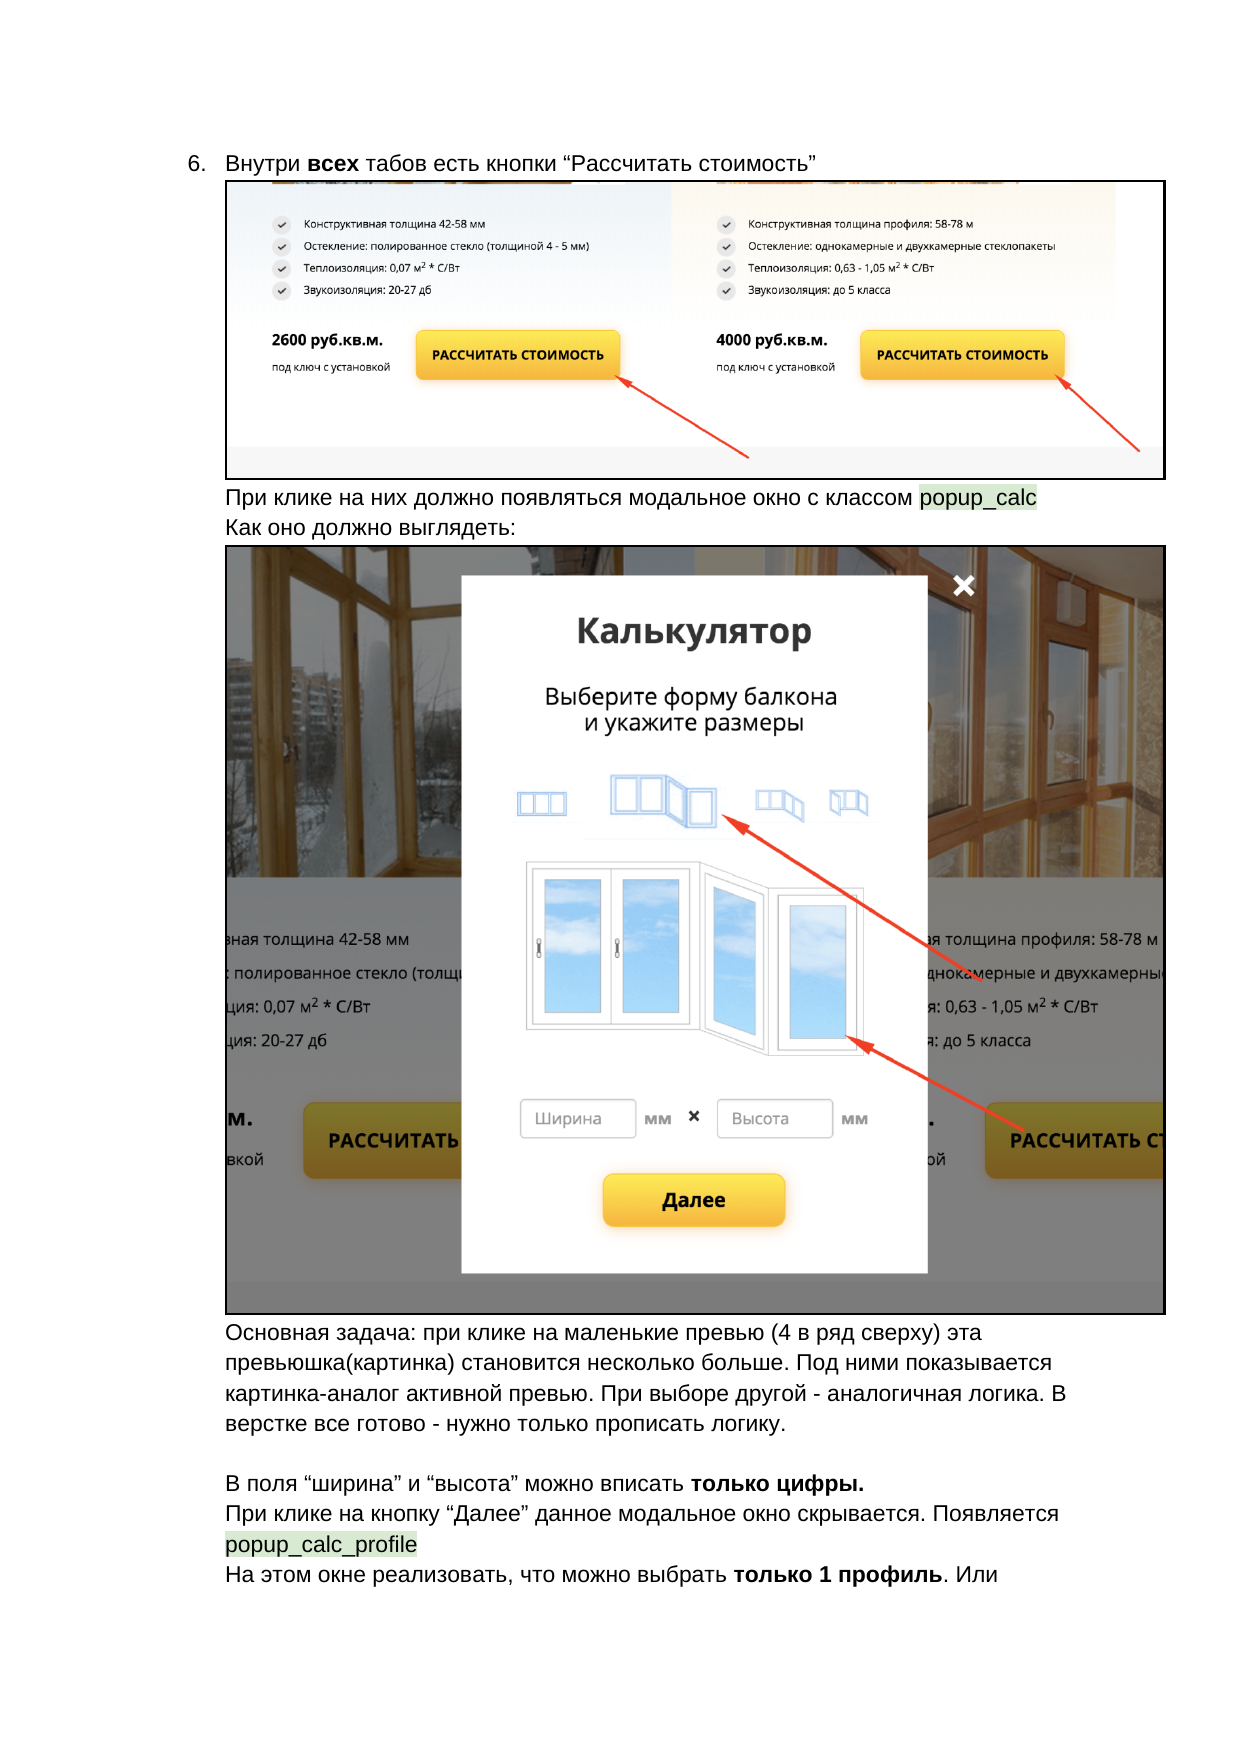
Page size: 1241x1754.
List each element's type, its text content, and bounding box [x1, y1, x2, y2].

picture [227, 547, 1163, 1313]
picture [227, 182, 1163, 478]
